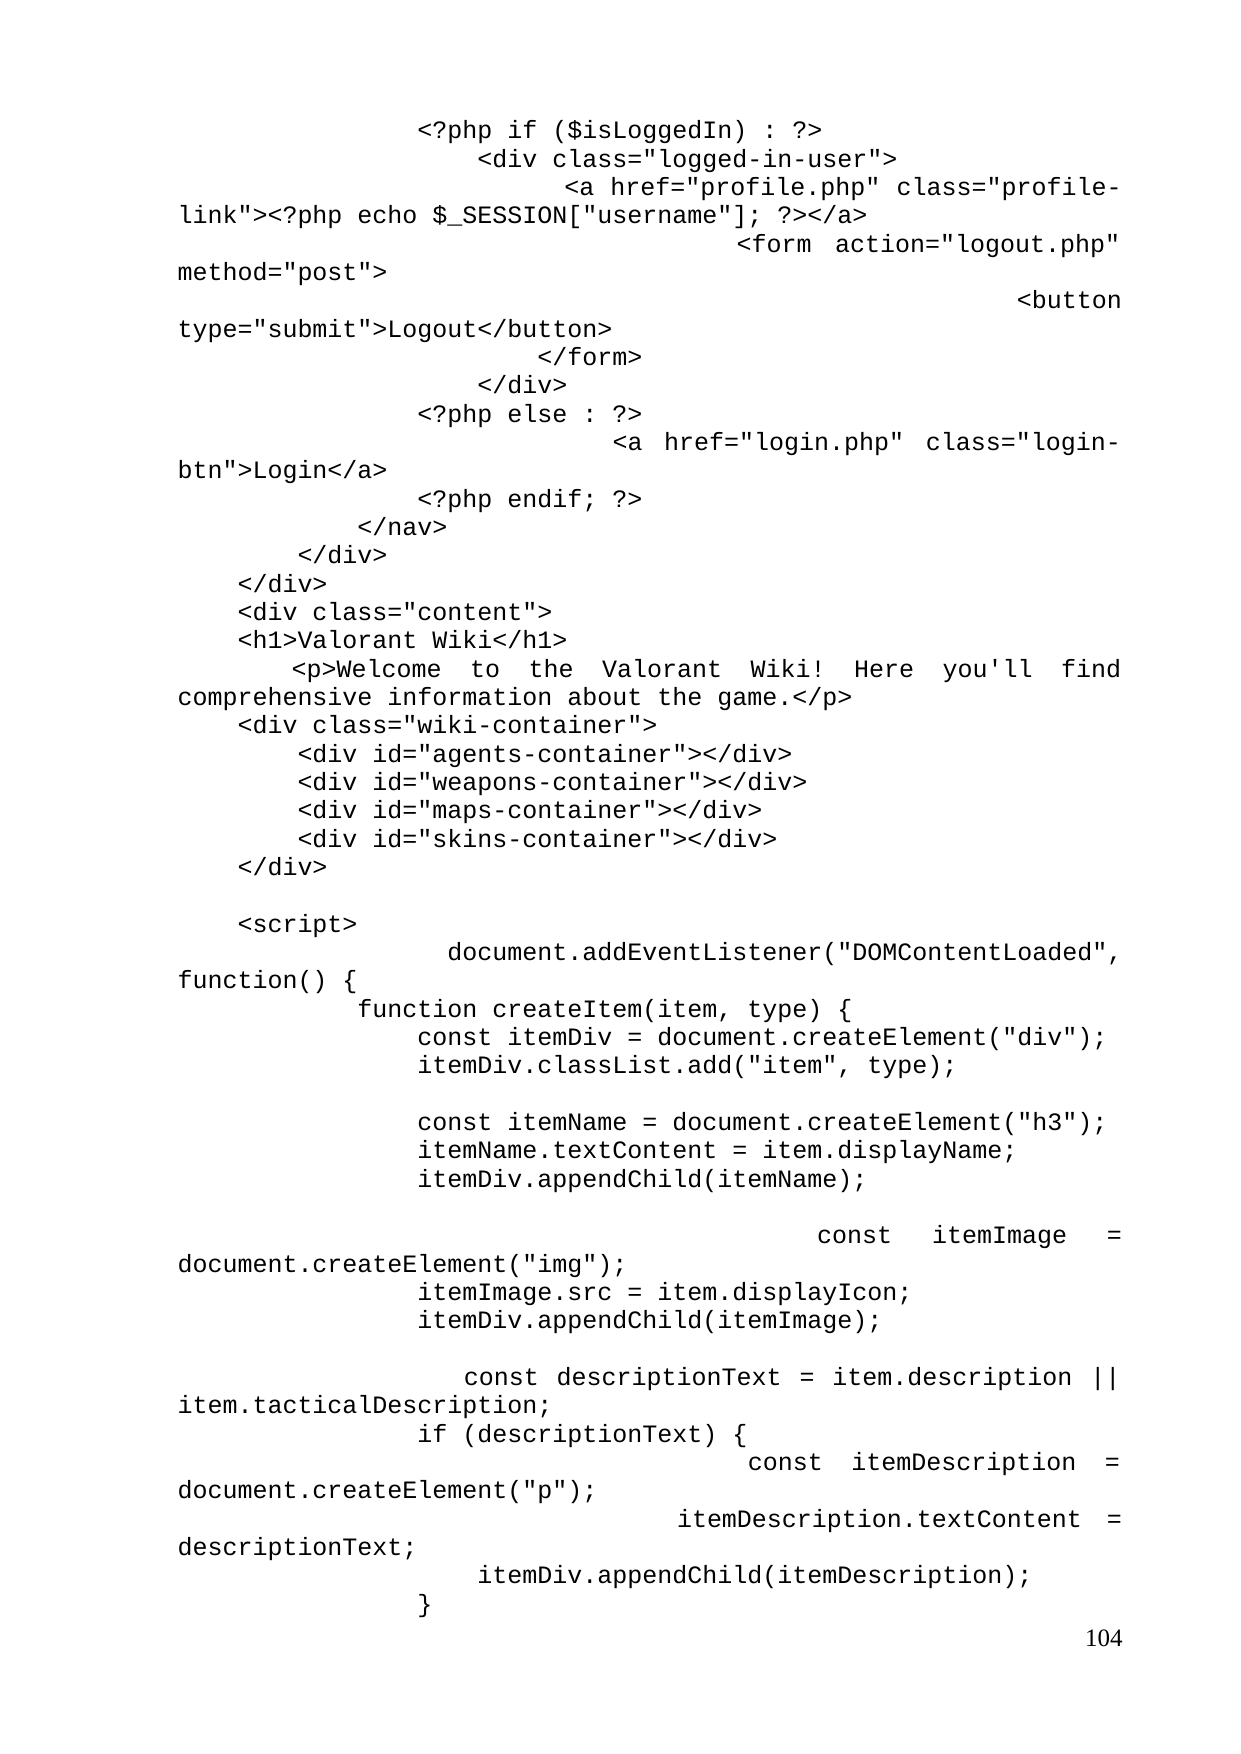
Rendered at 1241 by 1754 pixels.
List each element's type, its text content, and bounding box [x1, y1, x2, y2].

text <a href="login.php" class="login-btn">Login</a> [177, 430, 1122, 486]
text </nav> [177, 515, 1122, 543]
text <a href="profile.php" class="profile-link"><?php echo $_SESSION["username"]; ?></a> [177, 175, 1122, 231]
text itemDiv.classList.add("item", type); [177, 1053, 1122, 1081]
text <div class="content"> [177, 600, 1122, 628]
text itemDiv.appendChild(itemName); [177, 1166, 1122, 1195]
text <form action="logout.php" method="post"> [177, 231, 1122, 288]
text function createItem(item, type) { [177, 996, 1122, 1025]
text const itemDescription = document.createElement("p"); [177, 1450, 1122, 1506]
text itemImage.src = item.displayIcon; [177, 1280, 1122, 1308]
text itemDiv.appendChild(itemImage); [177, 1308, 1122, 1336]
text <div id="skins-container"></div> [177, 826, 1122, 855]
text itemName.textContent = item.displayName; [177, 1138, 1122, 1166]
text const itemName = document.createElement("h3"); [177, 1110, 1122, 1138]
text <button type="submit">Logout</button> [177, 288, 1122, 345]
text <?php if ($isLoggedIn) : ?> [177, 118, 1122, 146]
text } [177, 1591, 1122, 1620]
text </div> [177, 543, 1122, 571]
text const itemImage = document.createElement("img"); [177, 1223, 1122, 1280]
text <div id="agents-container"></div> [177, 741, 1122, 770]
text if (descriptionText) { [177, 1421, 1122, 1450]
text const descriptionText = item.description || item.tacticalDescription; [177, 1365, 1122, 1421]
text document.addEventListener("DOMContentLoaded", function() { [177, 940, 1122, 996]
text </div> [177, 855, 1122, 883]
text <div id="weapons-container"></div> [177, 770, 1122, 798]
text itemDescription.textContent = descriptionText; [177, 1506, 1122, 1563]
text <div class="logged-in-user"> [177, 146, 1122, 175]
text <script> [177, 911, 1122, 940]
text itemDiv.appendChild(itemDescription); [177, 1563, 1122, 1591]
text </div> [177, 373, 1122, 401]
text <h1>Valorant Wiki</h1> [177, 628, 1122, 656]
text <?php else : ?> [177, 401, 1122, 430]
text </form> [177, 345, 1122, 373]
text <div class="wiki-container"> [177, 713, 1122, 741]
text const itemDiv = document.createElement("div"); [177, 1025, 1122, 1053]
text <?php endif; ?> [177, 486, 1122, 515]
text <div id="maps-container"></div> [177, 798, 1122, 826]
text </div> [177, 571, 1122, 600]
text <p>Welcome to the Valorant Wiki! Here you'll find comprehensive information about the game.</p> [177, 656, 1122, 713]
